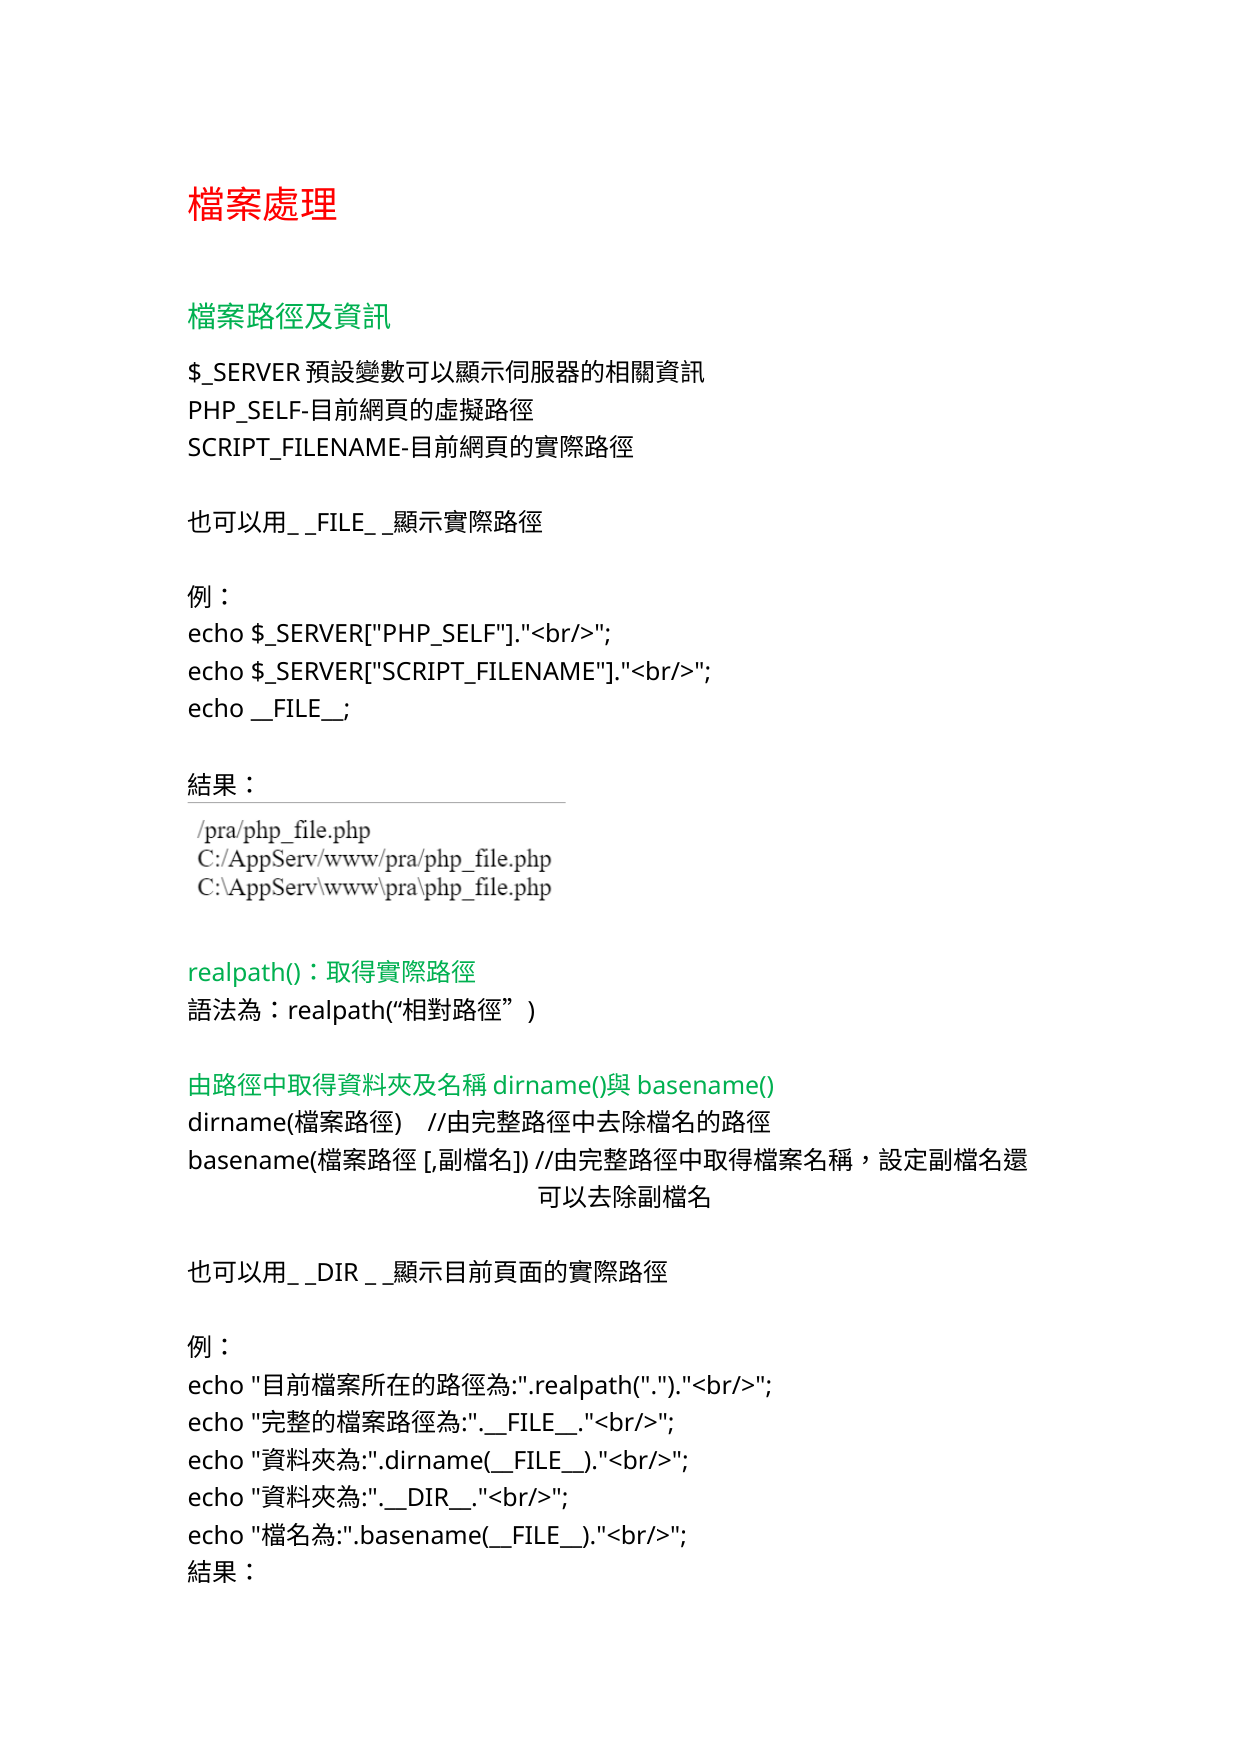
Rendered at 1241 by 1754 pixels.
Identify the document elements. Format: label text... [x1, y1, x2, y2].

text 結果： [187, 1552, 1053, 1589]
text basename(檔案路徑 [,副檔名]) //由完整路徑中取得檔案名稱，設定副檔名還 [187, 1139, 1053, 1177]
text echo "目前檔案所在的路徑為:".realpath(".")."<br/>"; [187, 1364, 1053, 1402]
text echo "資料夾為:".__DIR__."<br/>"; [187, 1477, 1053, 1514]
text echo __FILE__; [187, 689, 1053, 727]
text 可以去除副檔名 [487, 1177, 1053, 1214]
text 檔案處理 [187, 164, 1053, 239]
picture [187, 802, 566, 910]
text echo $_SERVER["SCRIPT_FILENAME"]."<br/>"; [187, 652, 1053, 689]
text echo "資料夾為:".dirname(__FILE__)."<br/>"; [187, 1439, 1053, 1477]
text realpath()：取得實際路徑 [187, 952, 1053, 989]
text 也可以用_ _FILE_ _顯示實際路徑 [187, 502, 1053, 539]
text echo "完整的檔案路徑為:".__FILE__."<br/>"; [187, 1402, 1053, 1439]
text 例： [187, 1327, 1053, 1364]
text echo "檔名為:".basename(__FILE__)."<br/>"; [187, 1514, 1053, 1552]
text 檔案路徑及資訊 [187, 277, 1053, 352]
text dirname(檔案路徑) //由完整路徑中去除檔名的路徑 [187, 1102, 1053, 1139]
text 結果： [187, 764, 1053, 802]
text SCRIPT_FILENAME-目前網頁的實際路徑 [187, 427, 1053, 464]
text 也可以用_ _DIR _ _顯示目前頁面的實際路徑 [187, 1252, 1053, 1289]
text 例： [187, 577, 1053, 614]
text echo $_SERVER["PHP_SELF"]."<br/>"; [187, 614, 1053, 652]
text $_SERVER預設變數可以顯示伺服器的相關資訊 [187, 352, 1053, 389]
text PHP_SELF-目前網頁的虛擬路徑 [187, 389, 1053, 427]
text 由路徑中取得資料夾及名稱dirname()與basename() [187, 1064, 1053, 1102]
text 語法為：realpath(“相對路徑”) [187, 989, 1053, 1027]
